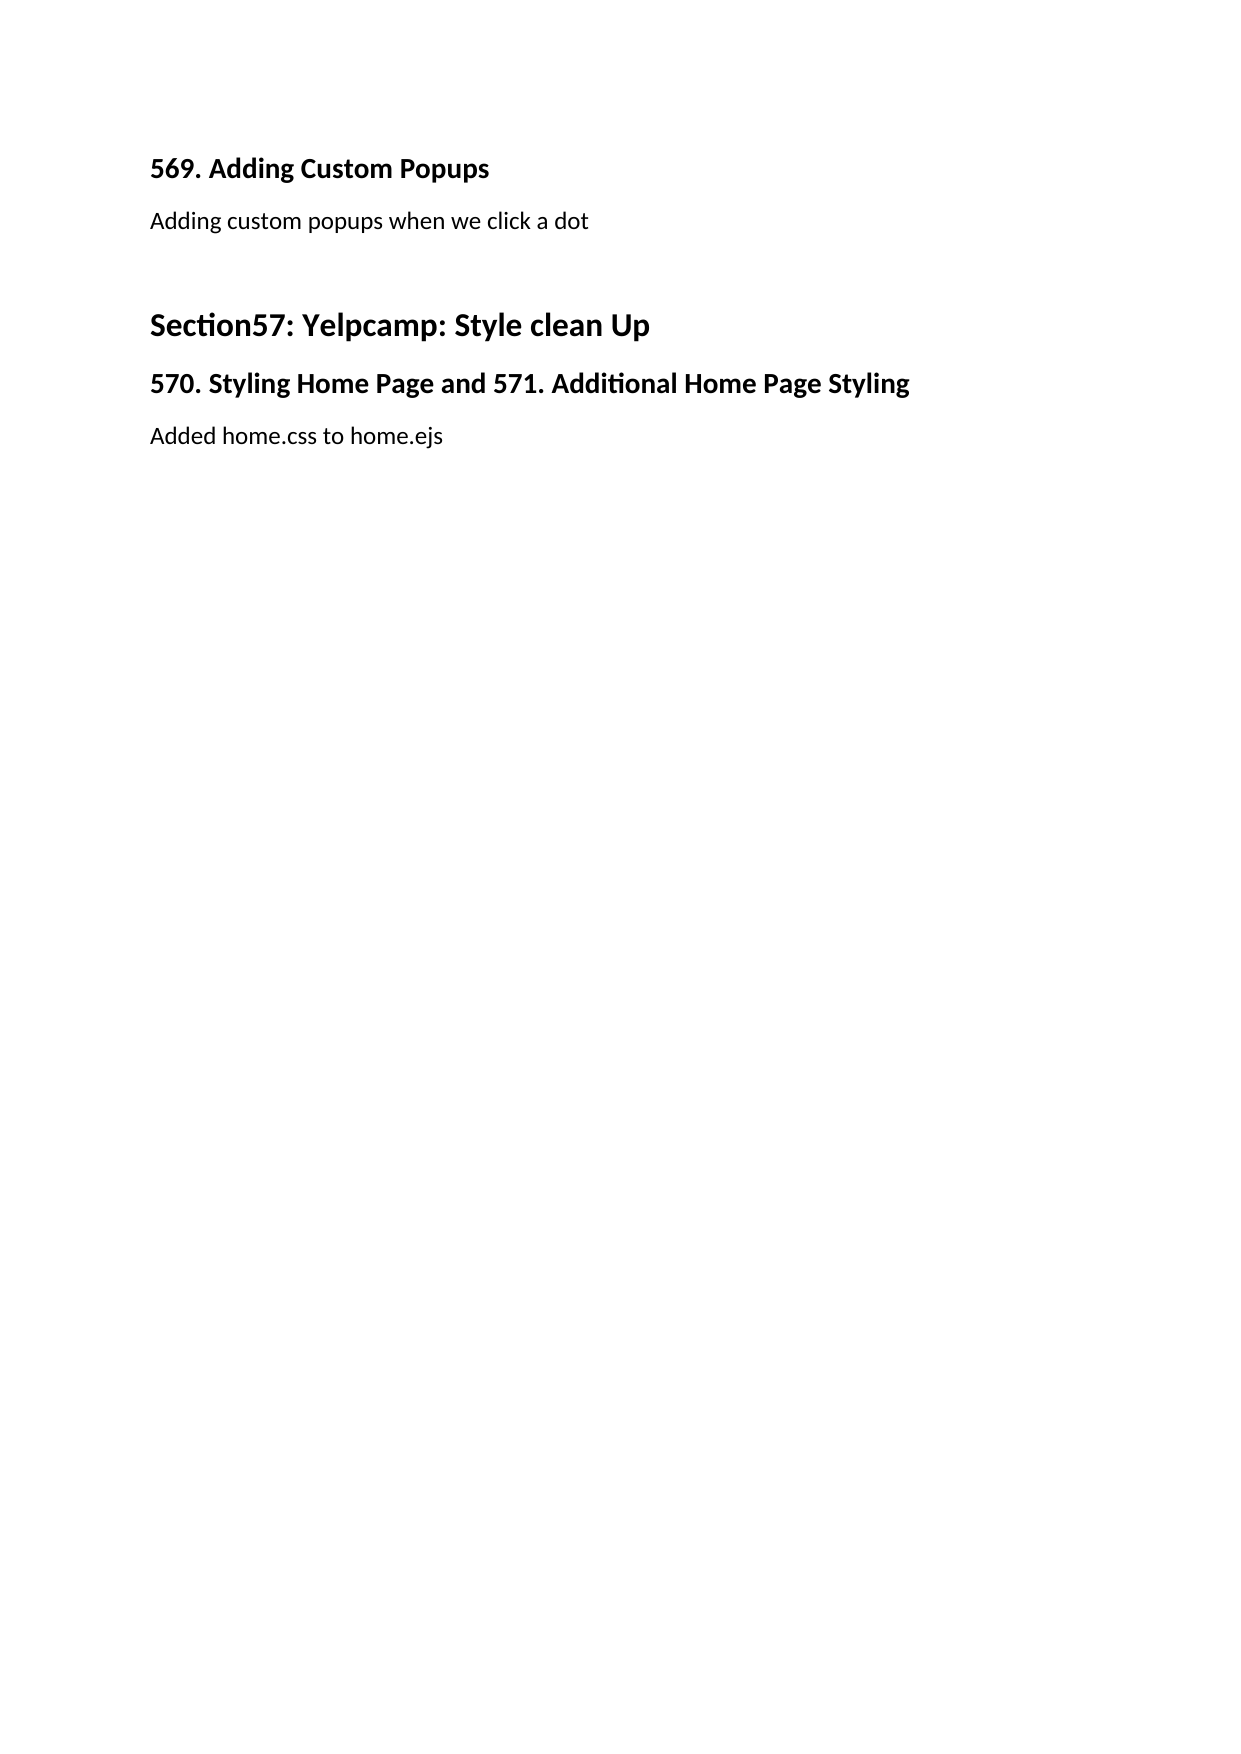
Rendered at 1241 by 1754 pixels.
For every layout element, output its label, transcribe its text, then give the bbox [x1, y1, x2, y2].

text Adding custom popups when we click a dot [150, 205, 1090, 236]
text Added home.css to home.ejs [150, 420, 1090, 451]
text Section57: Yelpcamp: Style clean Up [150, 304, 1090, 345]
text 569. Adding Custom Popups [150, 150, 1090, 186]
text 570. Styling Home Page and 571. Additional Home Page Styling [150, 365, 1090, 401]
